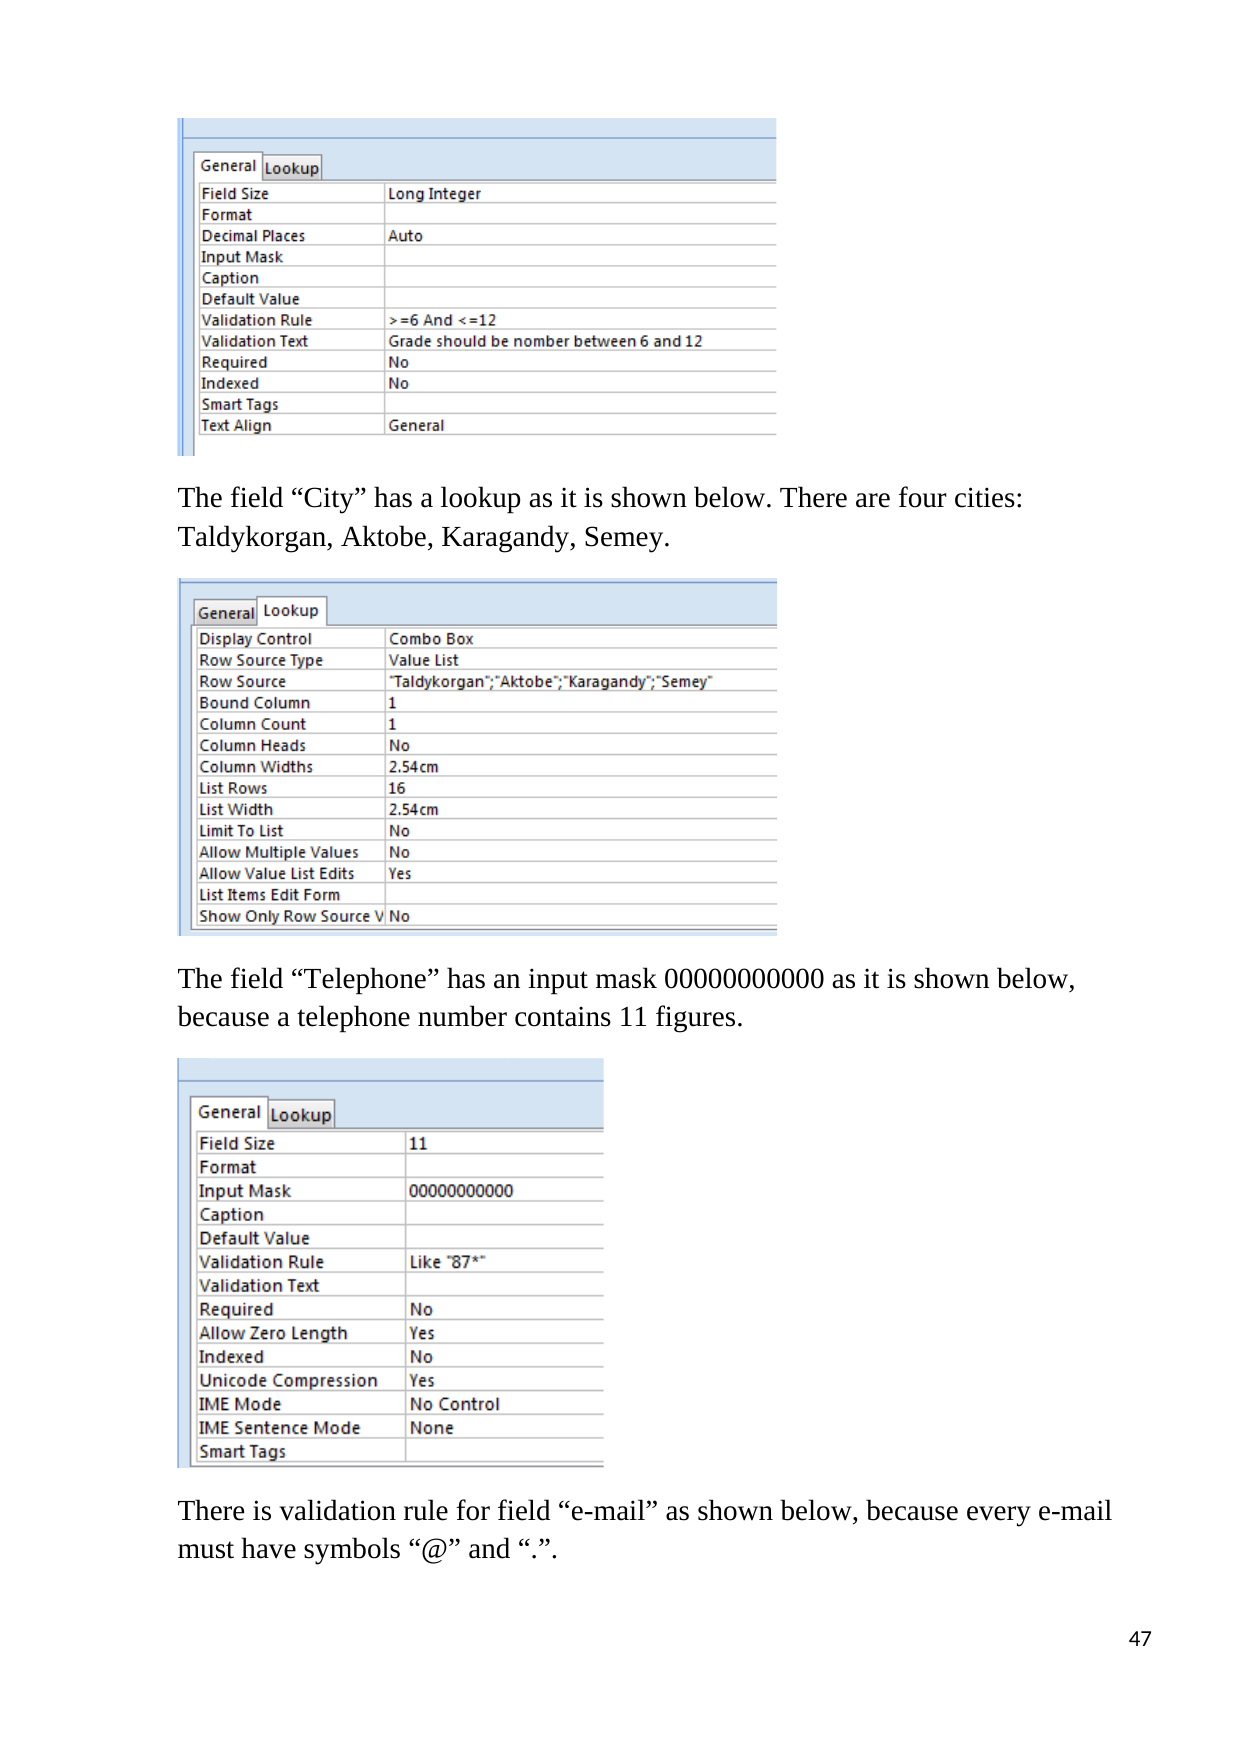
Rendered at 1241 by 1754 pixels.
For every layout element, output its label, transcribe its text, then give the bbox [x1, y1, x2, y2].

picture [177, 1058, 604, 1468]
picture [177, 118, 777, 456]
text The field “City” has a lookup as it is shown below. There are four cities: Taldykorgan, Aktobe, Karagandy, Semey. [177, 480, 1152, 552]
text There is validation rule for field “e-mail” as shown below, because every e-mail must have symbols “@” and “.”. [177, 1493, 1152, 1565]
text The field “Telephone” has an input mask 00000000000 as it is shown below, because a telephone number contains 11 figures. [177, 961, 1152, 1033]
picture [177, 578, 778, 936]
